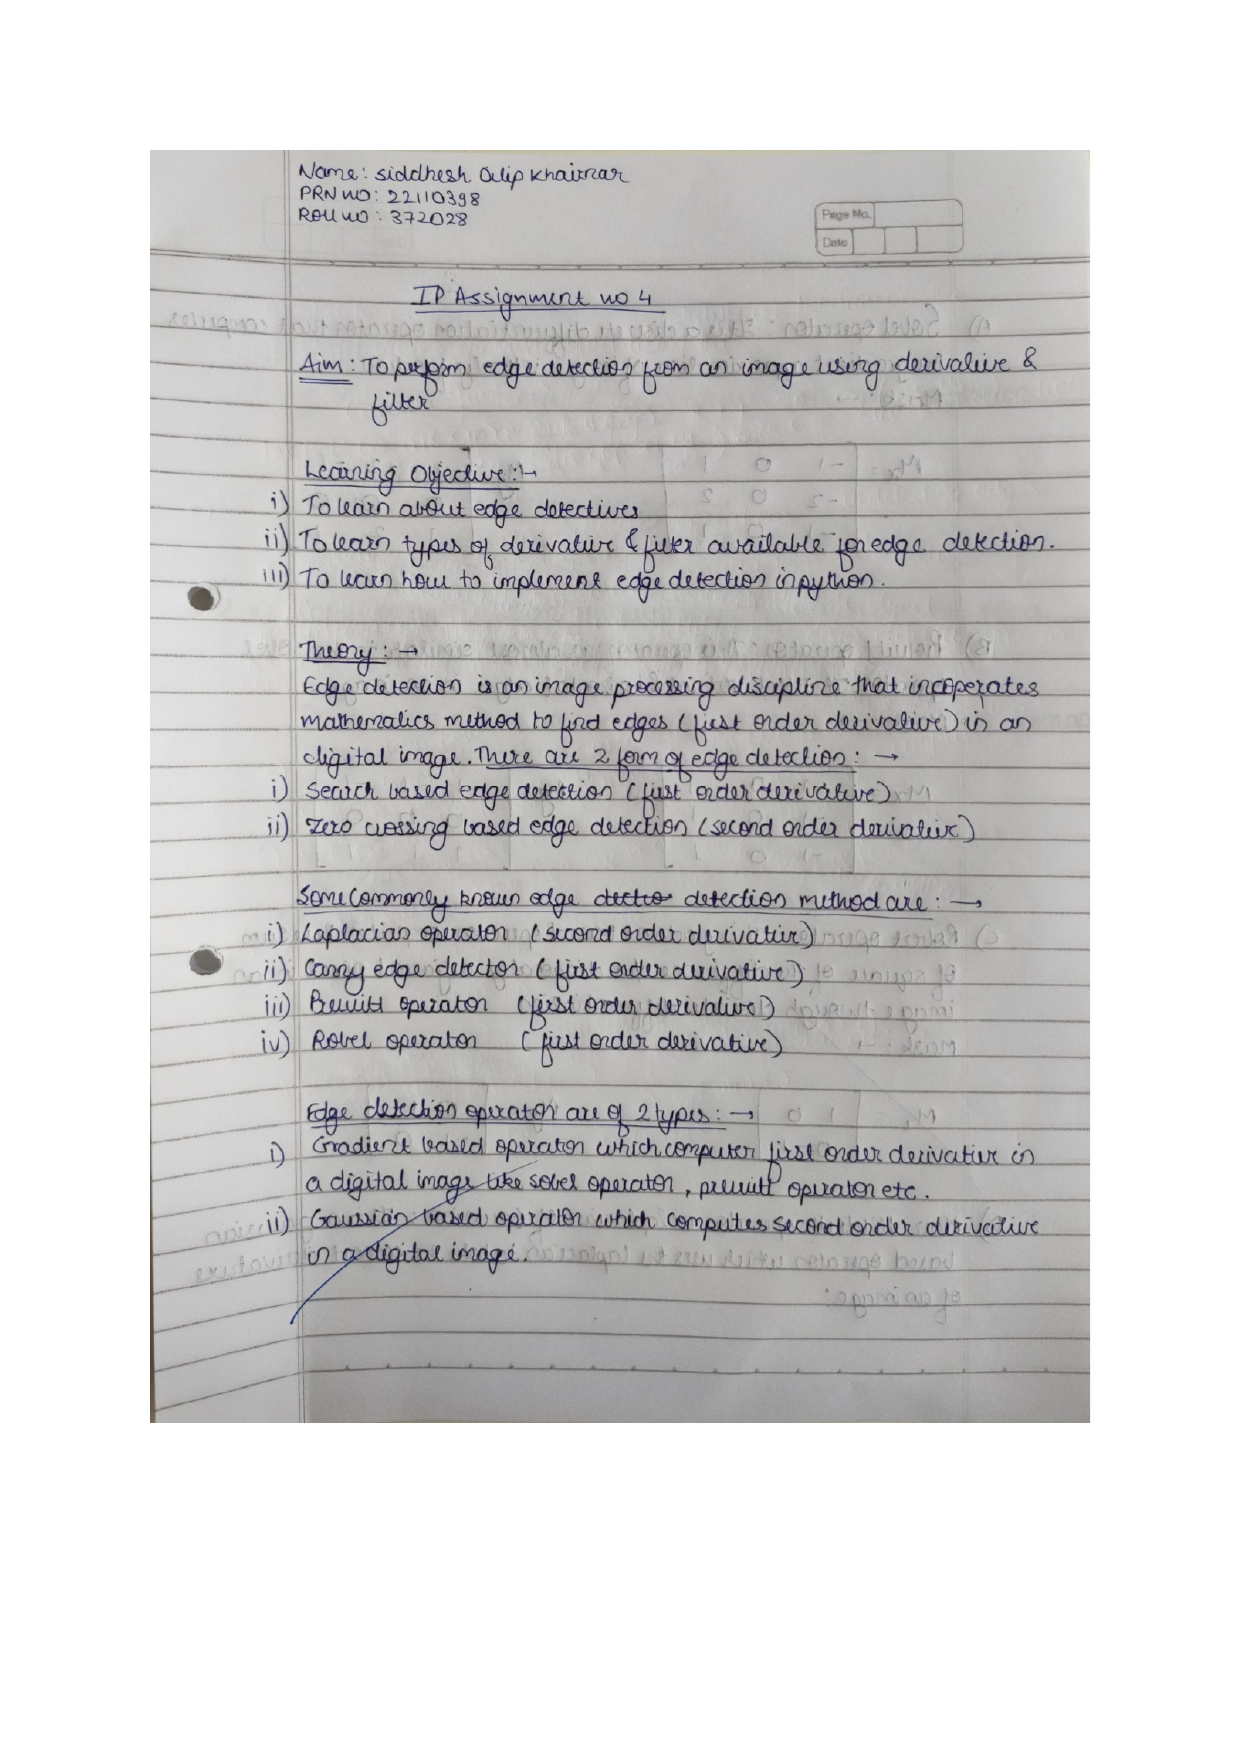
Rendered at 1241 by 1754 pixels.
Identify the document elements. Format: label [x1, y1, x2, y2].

picture [150, 150, 1091, 1423]
